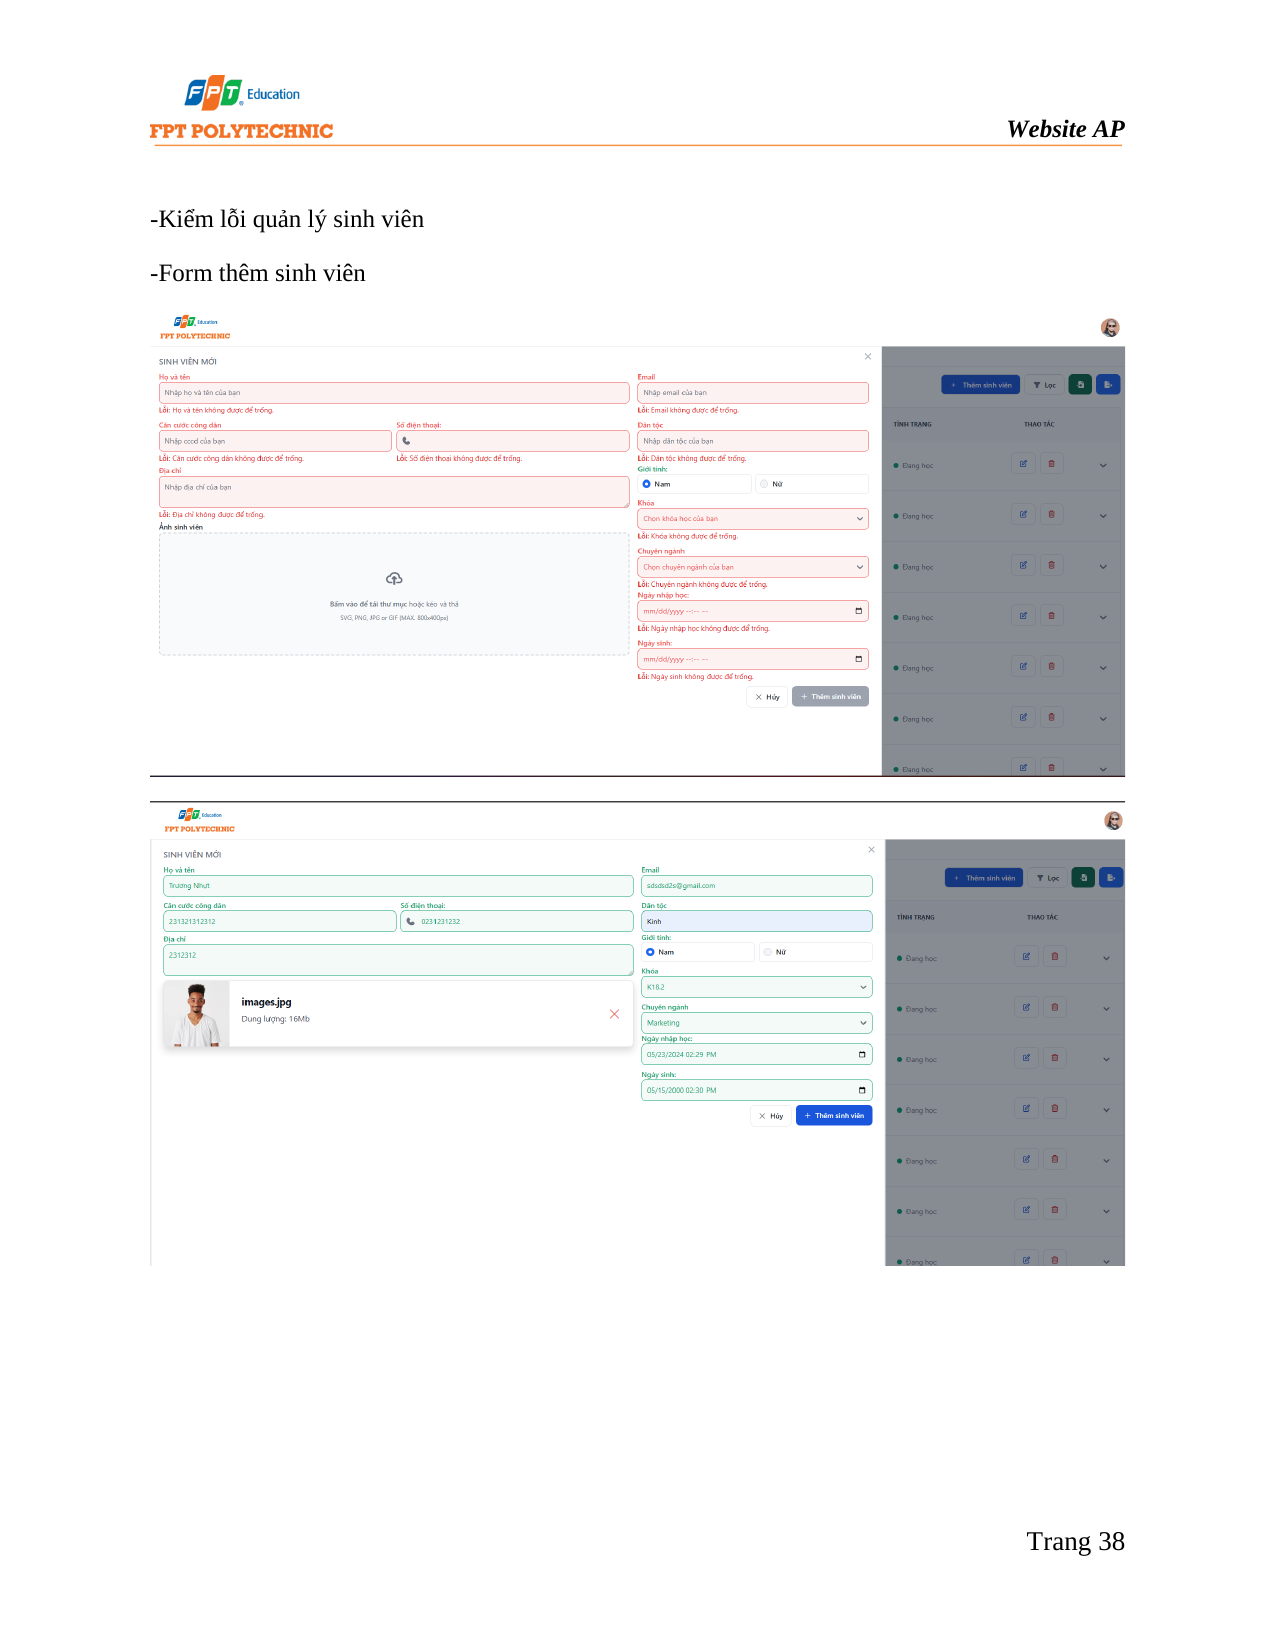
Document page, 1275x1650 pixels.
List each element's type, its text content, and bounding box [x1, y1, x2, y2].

picture [150, 801, 1125, 1266]
picture [150, 311, 1125, 777]
picture [150, 75, 333, 138]
text -Kiểm lỗi quản lý sinh viên [150, 204, 1125, 233]
text -Form thêm sinh viên [150, 258, 1125, 286]
